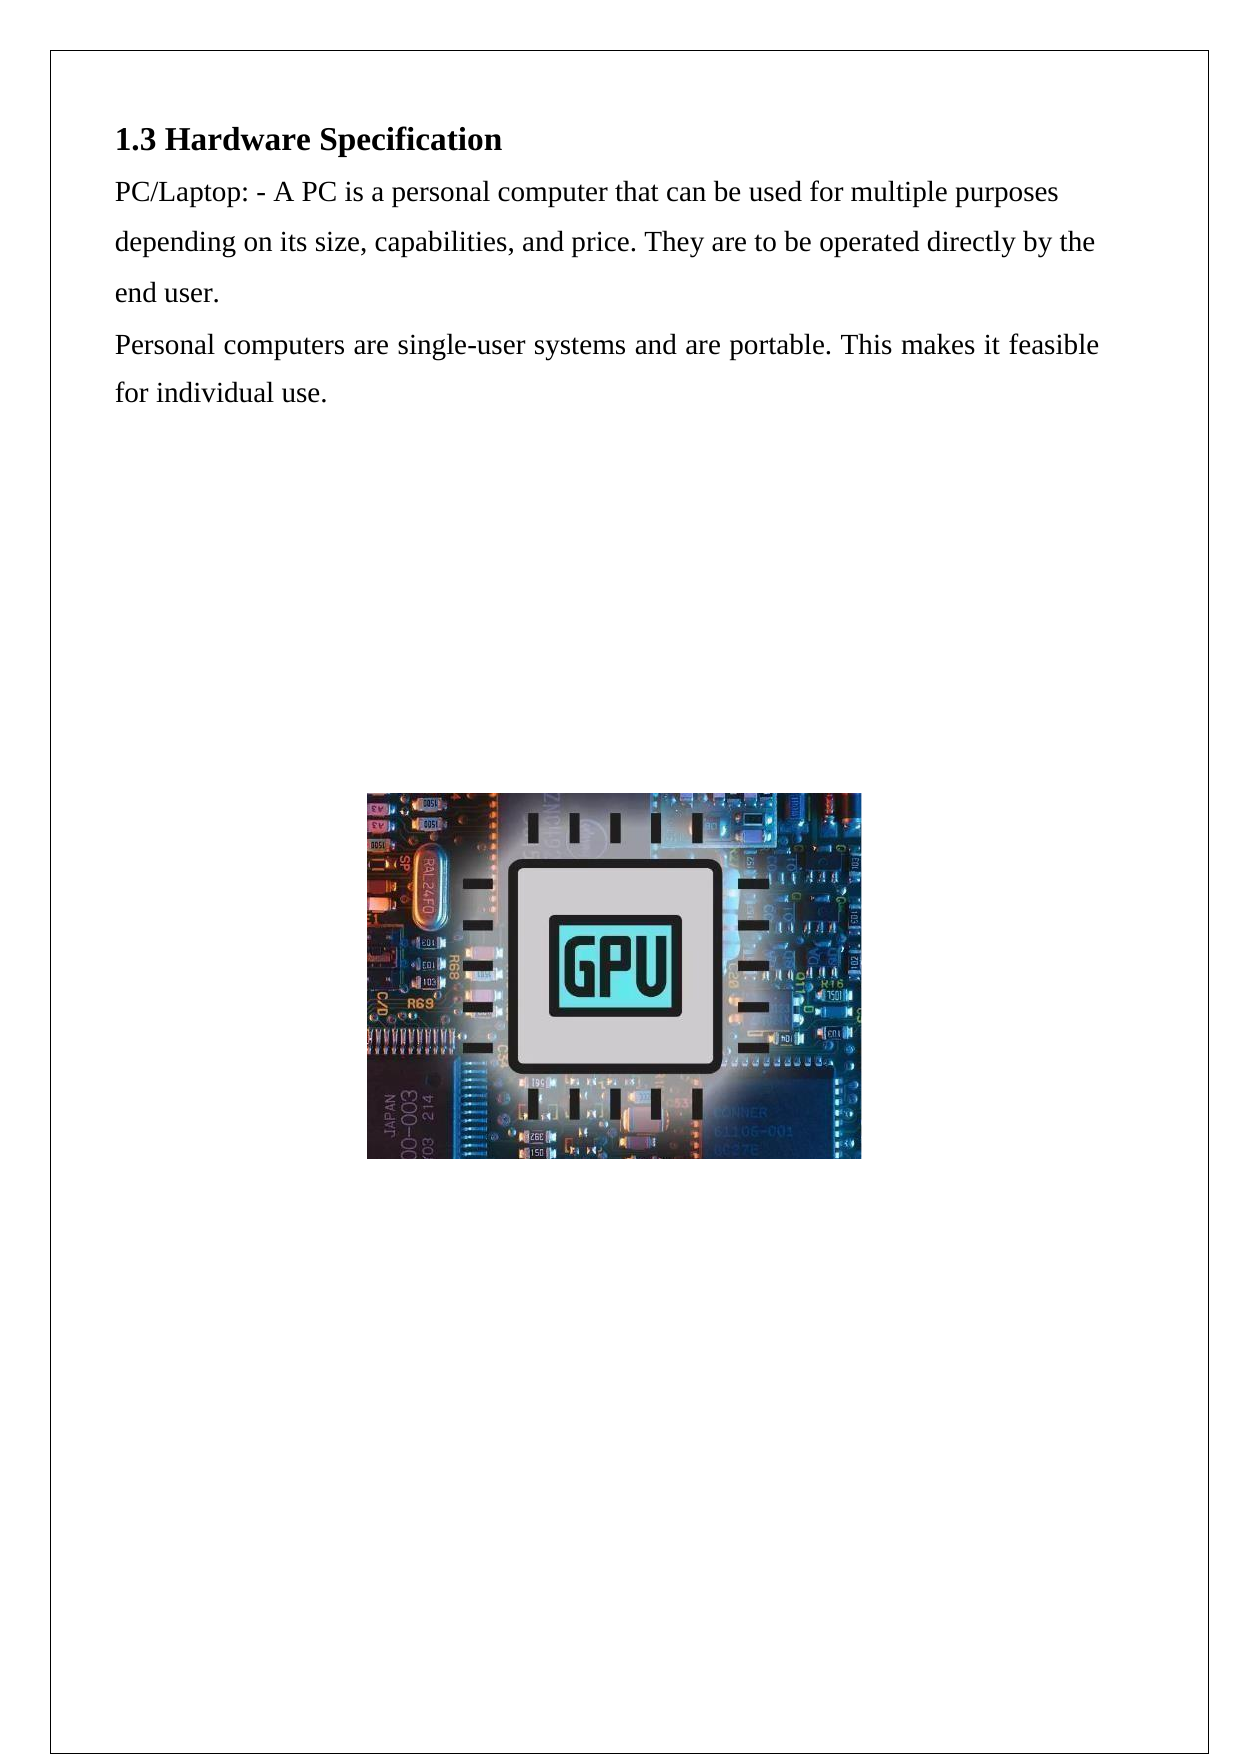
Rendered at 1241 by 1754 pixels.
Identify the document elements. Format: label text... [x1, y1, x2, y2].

picture [855, 1108, 862, 1116]
text Personal computers are single-user systems and are portable. This makes it feasible for individual use. [114, 327, 1101, 409]
text end user. [114, 275, 1208, 308]
text PC/Laptop: - A PC is a personal computer that can be used for multiple purposes [114, 174, 1208, 208]
text depending on its size, capabilities, and price. They are to be operated directly by the [114, 224, 1208, 258]
picture [367, 793, 862, 1159]
text 1.3 Hardware Specification [114, 119, 1208, 157]
